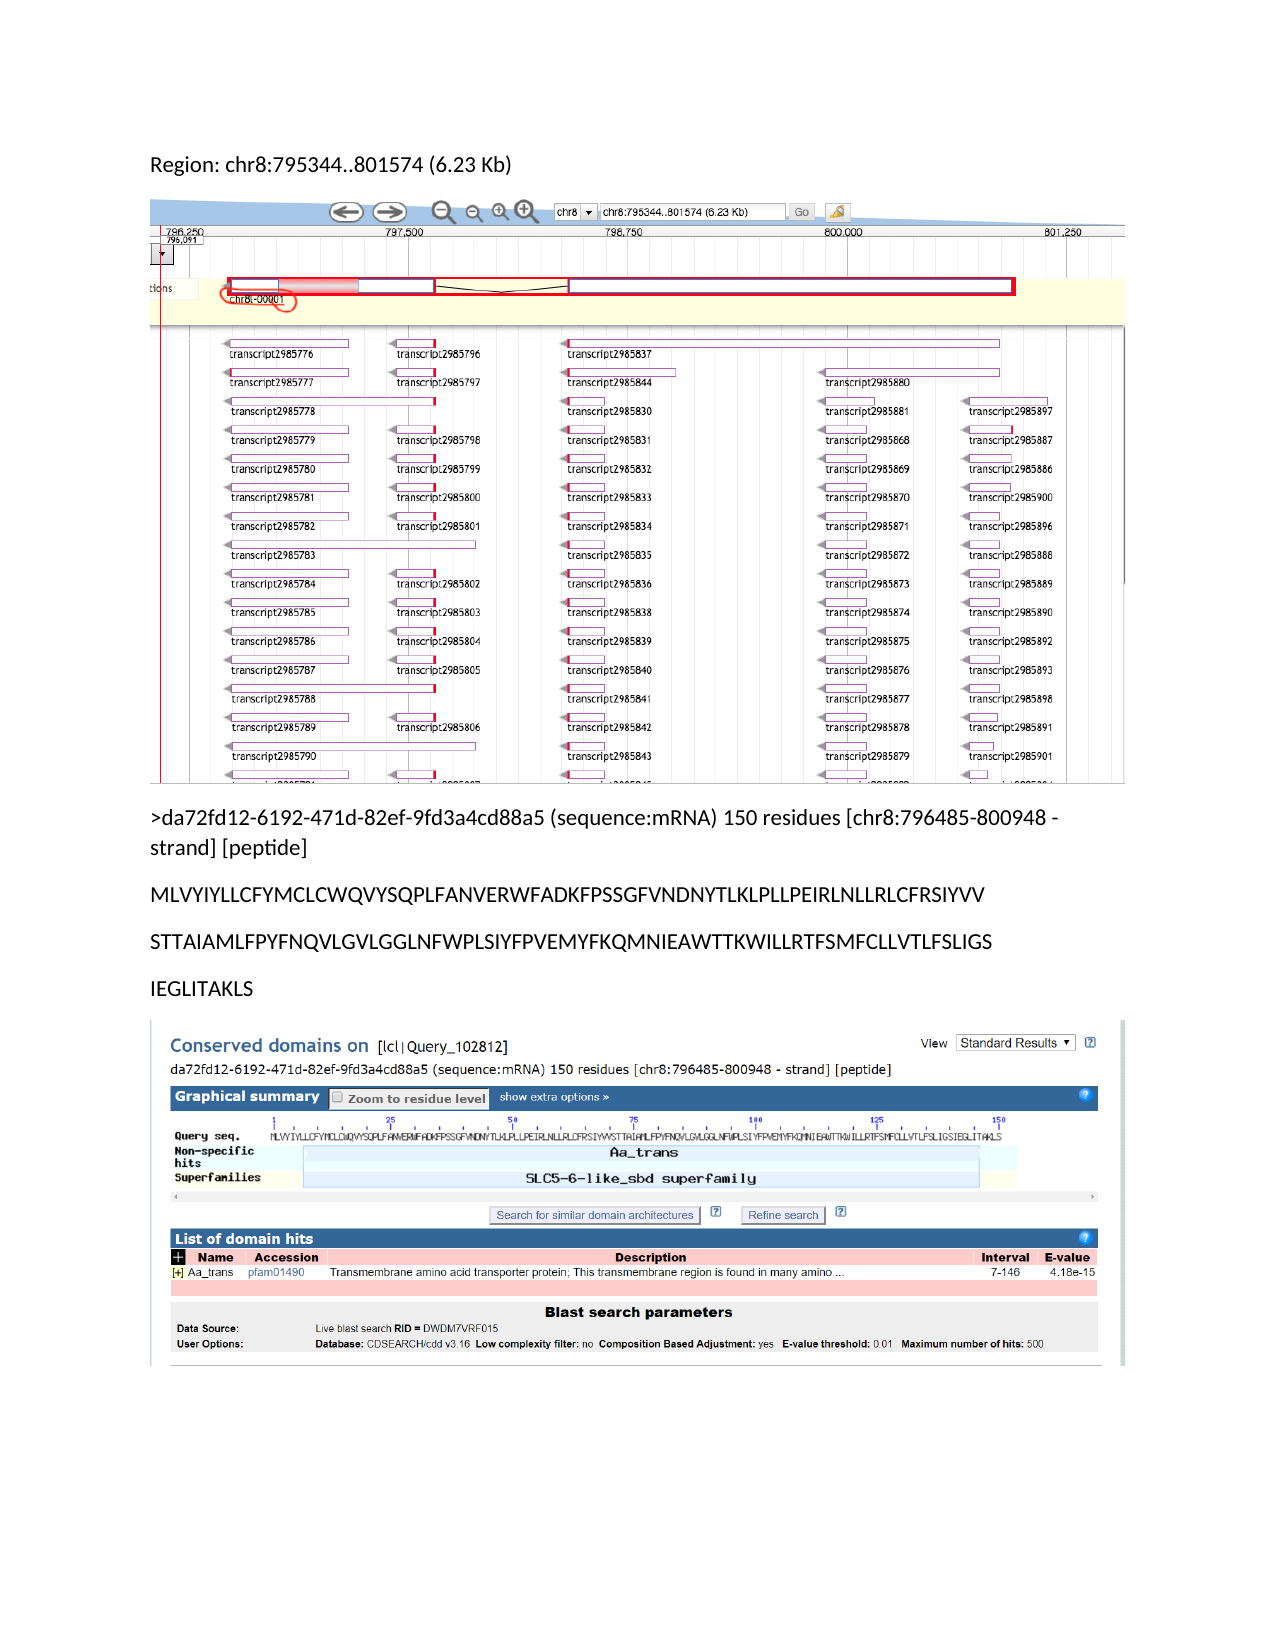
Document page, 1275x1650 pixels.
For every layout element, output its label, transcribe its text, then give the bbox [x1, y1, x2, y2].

picture [150, 1020, 1125, 1366]
text Region: chr8:795344..801574 (6.23 Kb) [150, 150, 1125, 178]
text IEGLITAKLS [150, 974, 1125, 1002]
text MLVYIYLLCFYMCLCWQVYSQPLFANVERWFADKFPSSGFVNDNYTLKLPLLPEIRLNLLRLCFRSIYVV [150, 880, 1125, 908]
text >da72fd12-6192-471d-82ef-9fd3a4cd88a5 (sequence:mRNA) 150 residues [chr8:796485-800948 - strand] [peptide] [150, 803, 1125, 861]
text STTAIAMLFPYFNQVLGVLGGLNFWPLSIYFPVEMYFKQMNIEAWTTKWILLRTFSMFCLLVTLFSLIGS [150, 927, 1125, 955]
picture [150, 196, 1125, 784]
